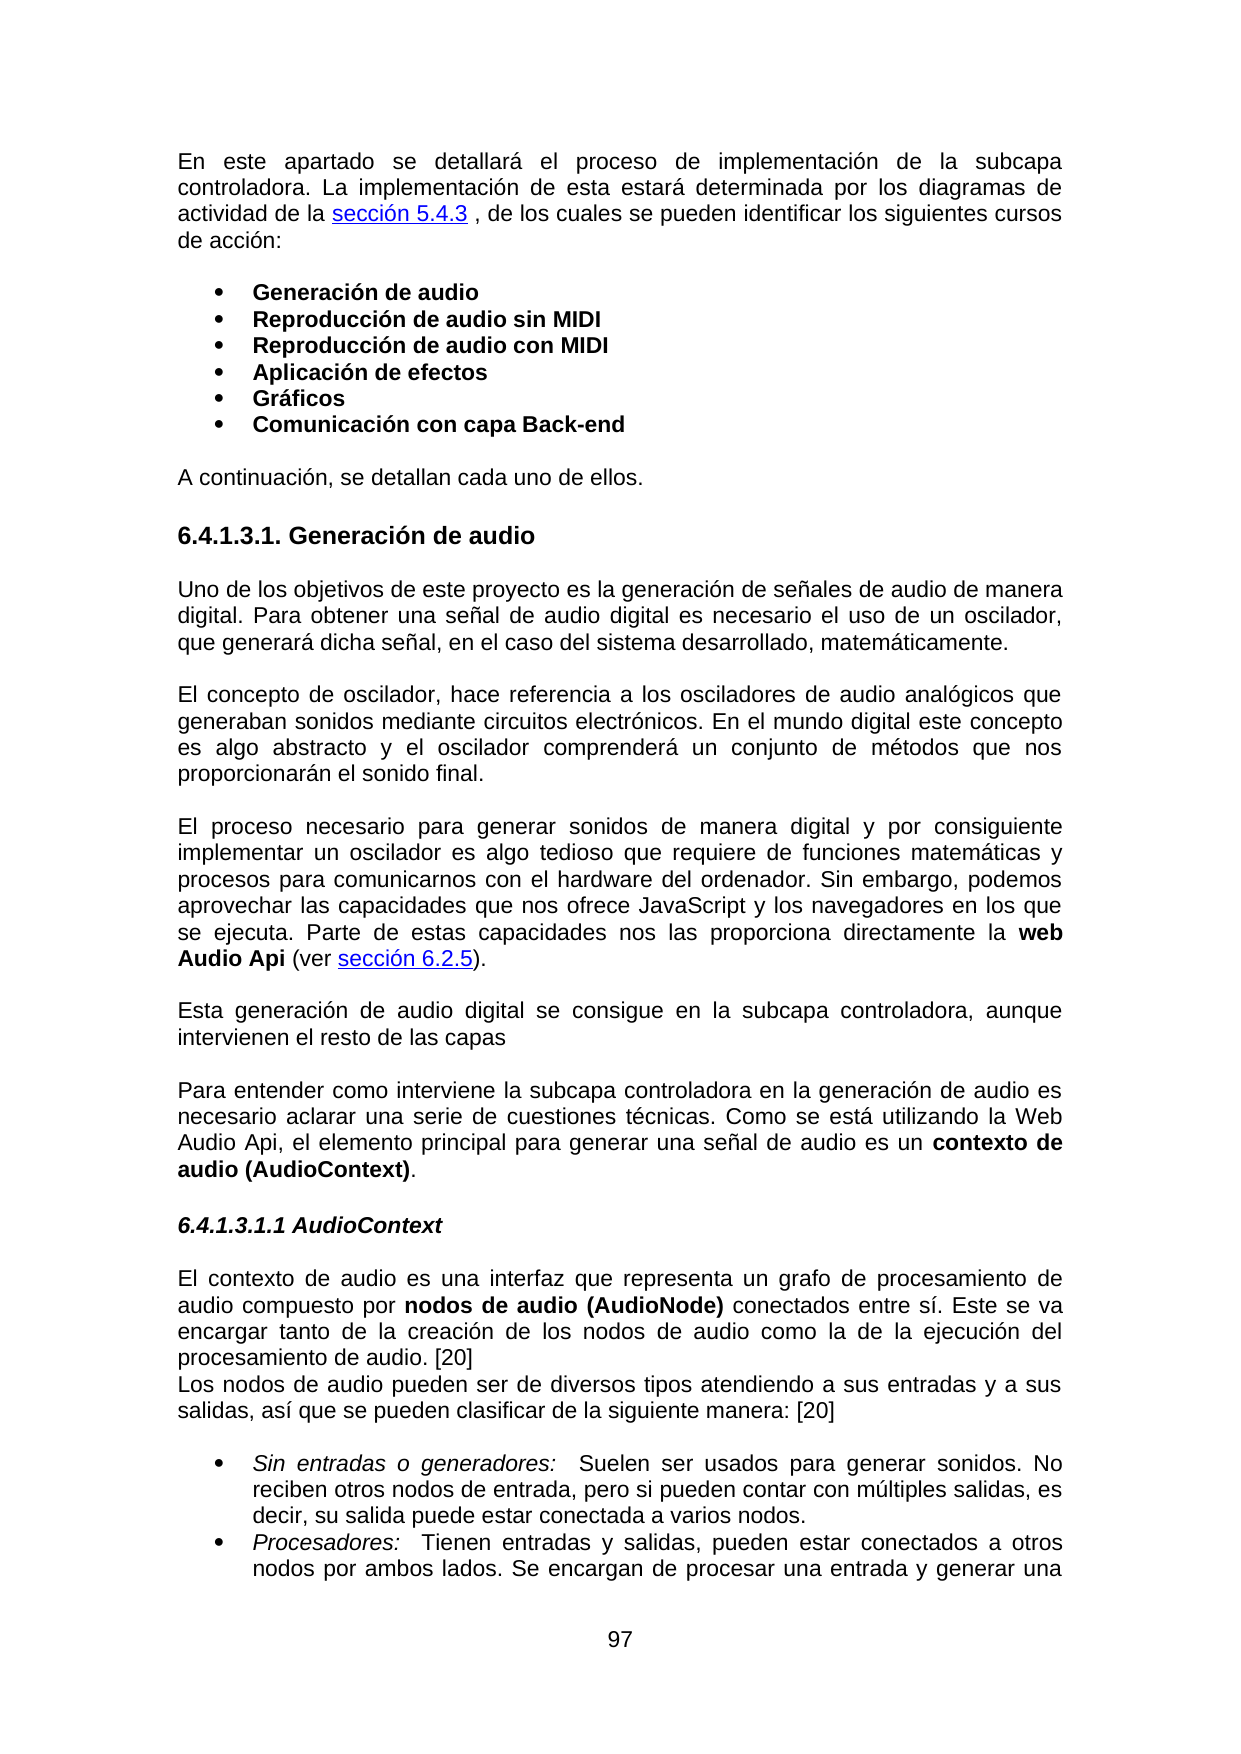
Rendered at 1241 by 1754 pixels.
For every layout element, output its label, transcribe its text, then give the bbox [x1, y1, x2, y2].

list Sin entradas o generadores: Suelen ser usados para generar sonidos. No reciben otros nodos de entrada, pero si pueden contar con múltiples salidas, es decir, su salida puede estar conectada a varios nodos. [215, 1450, 1063, 1529]
text Uno de los objetivos de este proyecto es la generación de señales de audio de manera digital. Para obtener una señal de audio digital es necesario el uso de un oscilador, que generará dicha señal, en el caso del sistema desarrollado, matemáticamente. [177, 576, 1063, 655]
list Comunicación con capa Back-end [215, 411, 1063, 437]
text El contexto de audio es una interfaz que representa un grafo de procesamiento de audio compuesto por nodos de audio (AudioNode) conectados entre sí. Este se va encargar tanto de la creación de los nodos de audio como la de la ejecución del procesamiento de audio. [177, 1265, 1063, 1371]
subtitle 6.4.1.3.1. Generación de audio [177, 521, 1063, 549]
list Generación de audio [215, 279, 1063, 306]
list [215, 1529, 1063, 1581]
text En este apartado se detallará el proceso de implementación de la subcapa controladora. La implementación de esta estará determinada por los diagramas de actividad de la sección 5.4.3 , de los cuales se pueden identificar los siguientes cursos de acción: [177, 148, 1063, 253]
text A continuación, se detallan cada uno de ellos. [177, 464, 1063, 490]
list Aplicación de efectos [215, 358, 1063, 385]
list Reproducción de audio con MIDI [215, 332, 1063, 358]
text Para entender como interviene la subcapa controladora en la generación de audio es necesario aclarar una serie de cuestiones técnicas. Como se está utilizando la Web Audio Api, el elemento principal para generar una señal de audio es un contexto de audio (AudioContext). [177, 1077, 1063, 1182]
text Esta generación de audio digital se consigue en la subcapa controladora, aunque intervienen el resto de las capas [177, 997, 1063, 1050]
list Reproducción de audio sin MIDI [215, 306, 1063, 332]
text El concepto de oscilador, hace referencia a los osciladores de audio analógicos que generaban sonidos mediante circuitos electrónicos. En el mundo digital este concepto es algo abstracto y el oscilador comprenderá un conjunto de métodos que nos proporcionarán el sonido final. [177, 681, 1063, 787]
list Gráficos [215, 385, 1063, 411]
subtitle 6.4.1.3.1.1 AudioContext [177, 1212, 1063, 1239]
text Los nodos de audio pueden ser de diversos tipos atendiendo a sus entradas y a sus salidas, así que se pueden clasificar de la siguiente manera: [177, 1371, 1063, 1423]
text El proceso necesario para generar sonidos de manera digital y por consiguiente implementar un oscilador es algo tedioso que requiere de funciones matemáticas y procesos para comunicarnos con el hardware del ordenador. Sin embargo, podemos aprovechar las capacidades que nos ofrece JavaScript y los navegadores en los que se ejecuta. Parte de estas capacidades nos las proporciona directamente la web Audio Api (ver sección 6.2.5). [177, 813, 1063, 971]
